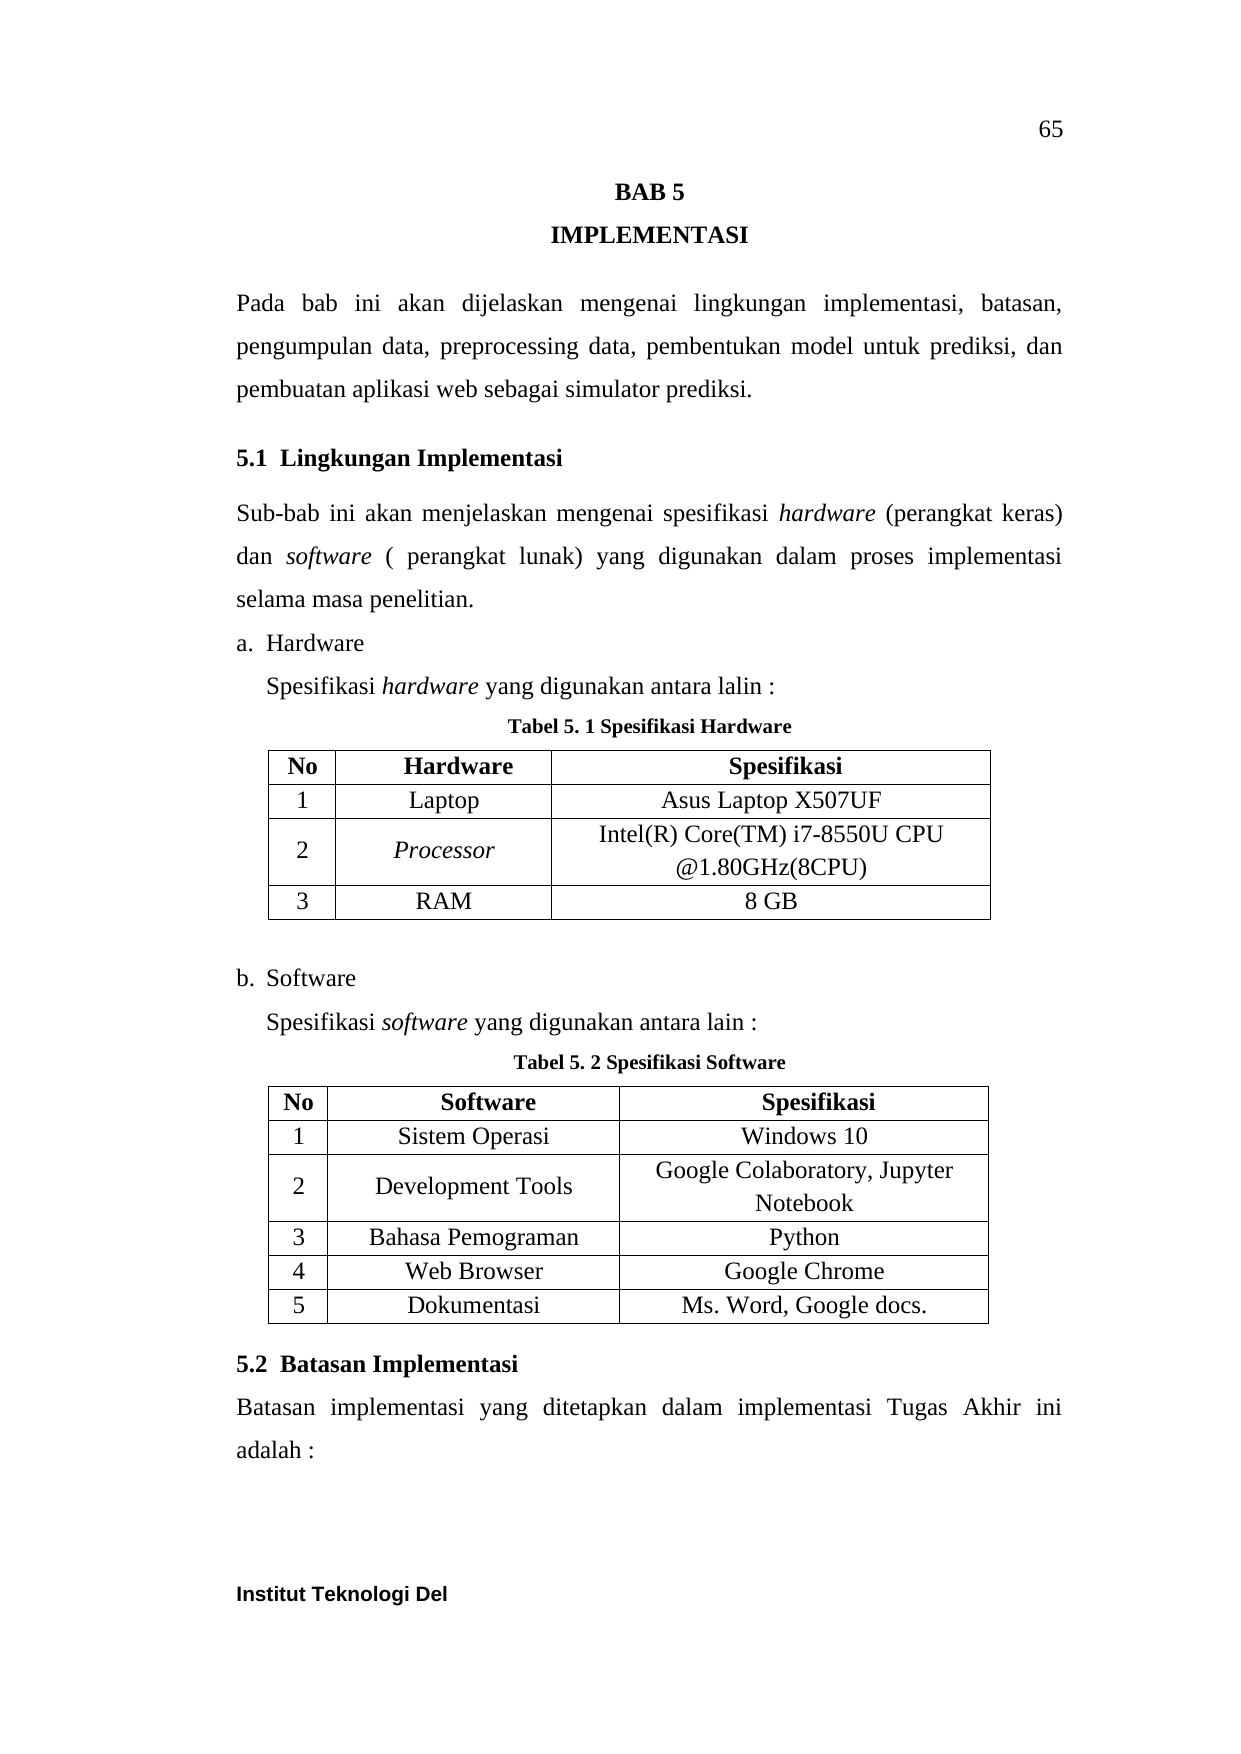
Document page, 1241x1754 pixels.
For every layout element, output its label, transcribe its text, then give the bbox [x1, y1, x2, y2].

table_cell Processor [336, 819, 551, 885]
table_cell 2 [269, 1155, 327, 1221]
subtitle 5.1 Lingkungan Implementasi [236, 443, 1063, 471]
table_cell Dokumentasi [328, 1290, 619, 1323]
table_cell Python [620, 1222, 988, 1255]
table_cell 3 [269, 886, 335, 919]
table_cell Intel(R) Core(TM) i7-8550U CPU @1.80GHz(8CPU) [552, 819, 990, 885]
subtitle 5.2 Batasan Implementasi [236, 1349, 1063, 1378]
table_header Software [328, 1087, 619, 1120]
table_cell Ms. Word, Google docs. [620, 1290, 988, 1323]
list Software [236, 963, 1063, 992]
table_cell 8 GB [552, 886, 990, 919]
table_cell Bahasa Pemograman [328, 1222, 619, 1255]
subtitle BAB 5 IMPLEMENTASI [236, 177, 1063, 249]
table_cell Web Browser [328, 1256, 619, 1289]
table_cell Sistem Operasi [328, 1121, 619, 1154]
text Sub-bab ini akan menjelaskan mengenai spesifikasi hardware (perangkat keras) dan software ( perangkat lunak) yang digunakan dalam proses implementasi selama masa penelitian. [236, 498, 1063, 613]
table_header Spesifikasi [552, 751, 990, 784]
table_cell 1 [269, 785, 335, 818]
table_cell Development Tools [328, 1155, 619, 1221]
text Tabel 5. 2 Spesifikasi Software [236, 1050, 1063, 1074]
table_cell 2 [269, 819, 335, 885]
table_cell Windows 10 [620, 1121, 988, 1154]
text Pada bab ini akan dijelaskan mengenai lingkungan implementasi, batasan, pengumpulan data, preprocessing data, pembentukan model untuk prediksi, dan pembuatan aplikasi web sebagai simulator prediksi. [236, 288, 1063, 403]
table_cell Asus Laptop X507UF [552, 785, 990, 818]
table_header No [269, 1087, 327, 1120]
text Spesifikasi hardware yang digunakan antara lalin : [266, 671, 1063, 699]
table_cell 3 [269, 1222, 327, 1255]
table_cell RAM [336, 886, 551, 919]
text Spesifikasi software yang digunakan antara lain : [266, 1007, 1063, 1035]
table_cell Laptop [336, 785, 551, 818]
table_cell Google Chrome [620, 1256, 988, 1289]
table_cell 4 [269, 1256, 327, 1289]
list Hardware [236, 628, 1063, 656]
text Batasan implementasi yang ditetapkan dalam implementasi Tugas Akhir ini adalah : [236, 1392, 1063, 1464]
table_header Hardware [336, 751, 551, 784]
table_cell 1 [269, 1121, 327, 1154]
table_header Spesifikasi [620, 1087, 988, 1120]
text Tabel 5. 1 Spesifikasi Hardware [236, 714, 1063, 738]
table_cell Google Colaboratory, Jupyter Notebook [620, 1155, 988, 1221]
table_cell 5 [269, 1290, 327, 1323]
table_header No [269, 751, 335, 784]
